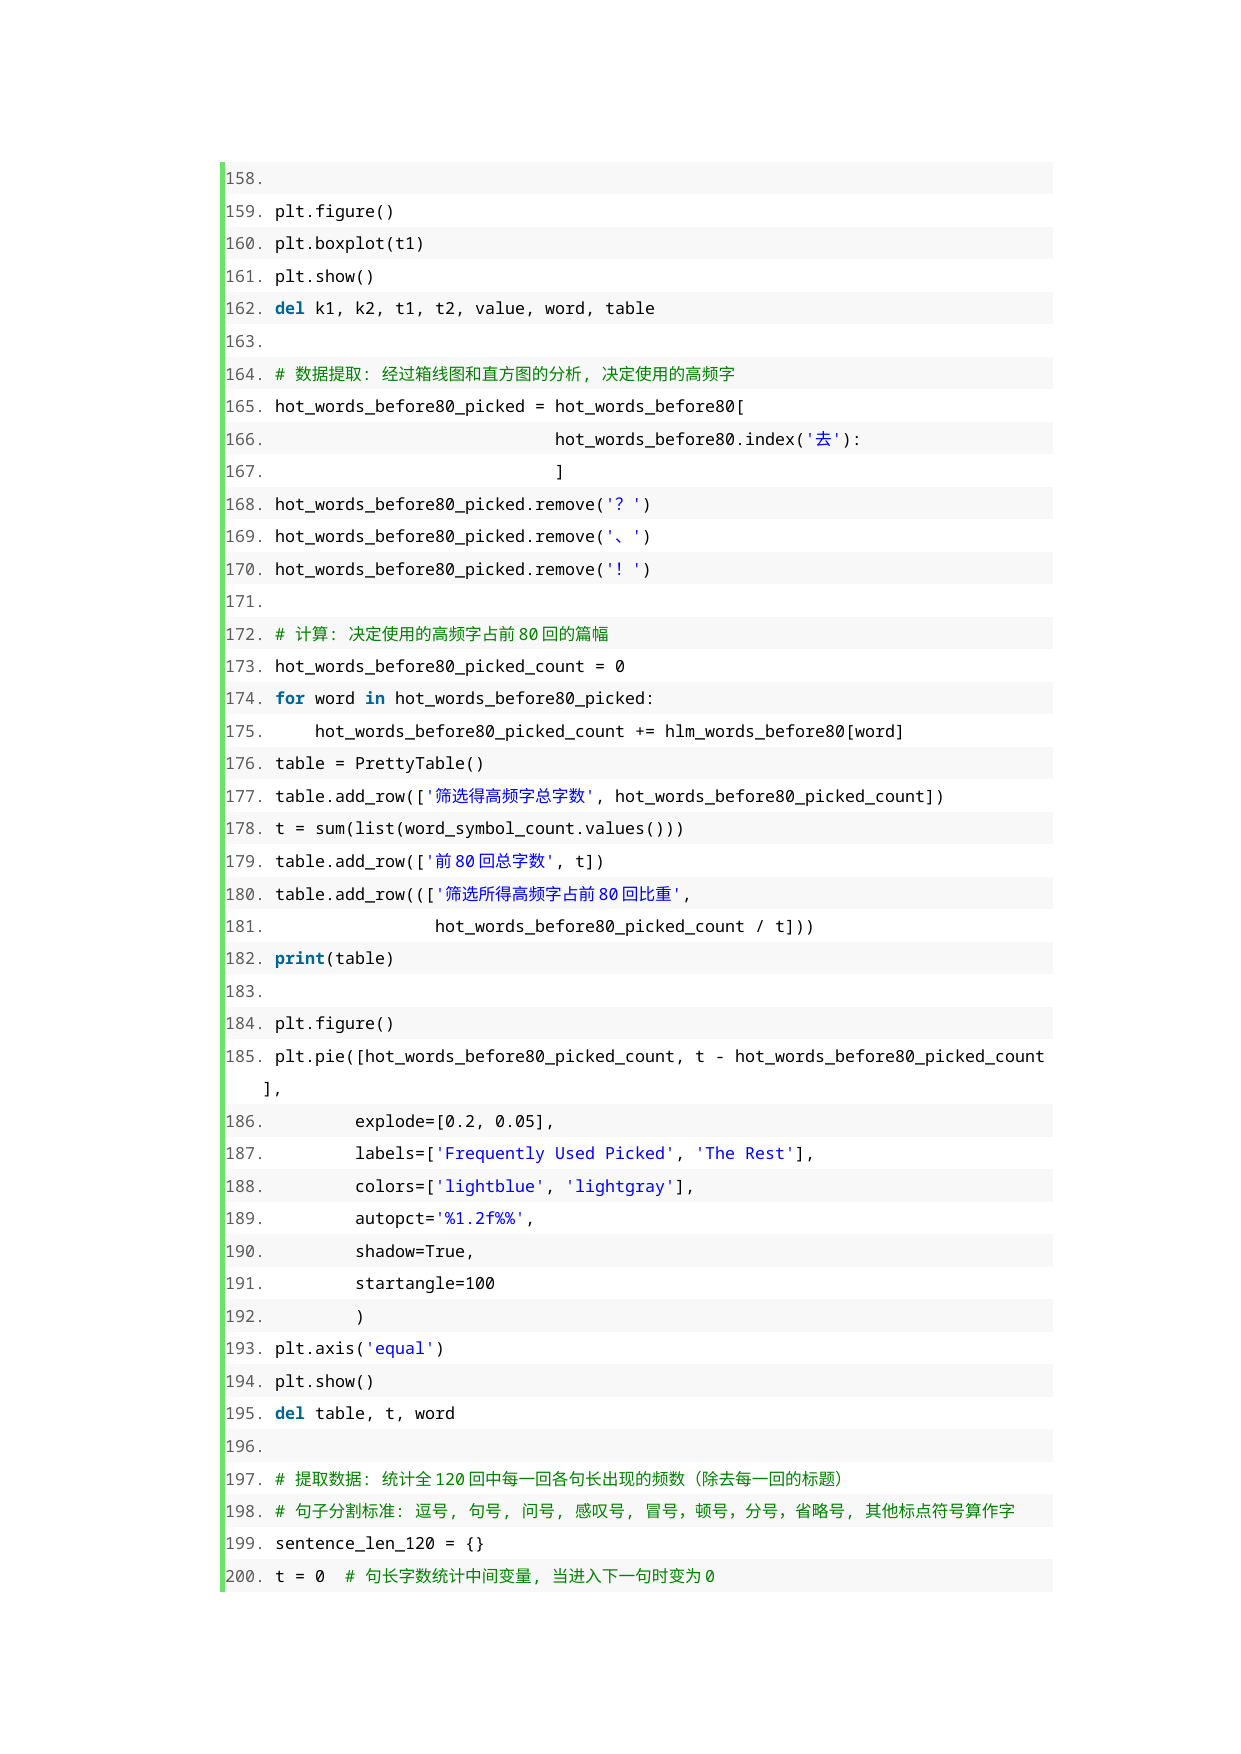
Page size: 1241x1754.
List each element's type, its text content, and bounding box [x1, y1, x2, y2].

list table = PrettyTable() [225, 747, 1053, 779]
list table.add_row(['前80回总字数', t]) [225, 844, 1053, 877]
list colors=['lightblue', 'lightgray'], [225, 1169, 1053, 1202]
list table.add_row((['筛选所得高频字占前80回比重', [225, 877, 1053, 909]
list plt.pie([hot_words_before80_picked_count, t - hot_words_before80_picked_count], [225, 1039, 1053, 1104]
list hot_words_before80_picked_count / t])) [225, 909, 1053, 942]
list startangle=100 [225, 1267, 1053, 1299]
list hot_words_before80_picked_count = 0 [225, 649, 1053, 682]
list del k1, k2, t1, t2, value, word, table [225, 292, 1053, 324]
list ) [225, 1299, 1053, 1332]
list for word in hot_words_before80_picked: [225, 682, 1053, 714]
list # 数据提取: 经过箱线图和直方图的分析, 决定使用的高频字 [225, 357, 1053, 389]
list hot_words_before80_picked.remove('！') [225, 552, 1053, 584]
list # 计算: 决定使用的高频字占前80回的篇幅 [225, 617, 1053, 649]
list hot_words_before80_picked = hot_words_before80[ [225, 389, 1053, 422]
list t = sum(list(word_symbol_count.values())) [225, 812, 1053, 844]
list plt.show() [225, 259, 1053, 292]
list hot_words_before80_picked_count += hlm_words_before80[word] [225, 714, 1053, 747]
list explode=[0.2, 0.05], [225, 1104, 1053, 1137]
list plt.boxplot(t1) [225, 227, 1053, 259]
list sentence_len_120 = {} [225, 1527, 1053, 1559]
list # 提取数据: 统计全120回中每一回各句长出现的频数（除去每一回的标题） [225, 1462, 1053, 1494]
list hot_words_before80.index('去'): [225, 422, 1053, 454]
list ] [225, 454, 1053, 487]
list plt.show() [225, 1364, 1053, 1397]
list plt.axis('equal') [225, 1332, 1053, 1364]
list hot_words_before80_picked.remove('、') [225, 519, 1053, 552]
list autopct='%1.2f%%', [225, 1202, 1053, 1234]
list labels=['Frequently Used Picked', 'The Rest'], [225, 1137, 1053, 1169]
list hot_words_before80_picked.remove('？') [225, 487, 1053, 519]
list shadow=True, [225, 1234, 1053, 1267]
list plt.figure() [225, 1007, 1053, 1039]
list t = 0 # 句长字数统计中间变量, 当进入下一句时变为0 [225, 1559, 1053, 1592]
list print(table) [225, 942, 1053, 974]
list del table, t, word [225, 1397, 1053, 1429]
list # 句子分割标准: 逗号, 句号, 问号, 感叹号, 冒号，顿号，分号，省略号, 其他标点符号算作字 [225, 1494, 1053, 1527]
list table.add_row(['筛选得高频字总字数', hot_words_before80_picked_count]) [225, 779, 1053, 812]
list plt.figure() [225, 194, 1053, 227]
